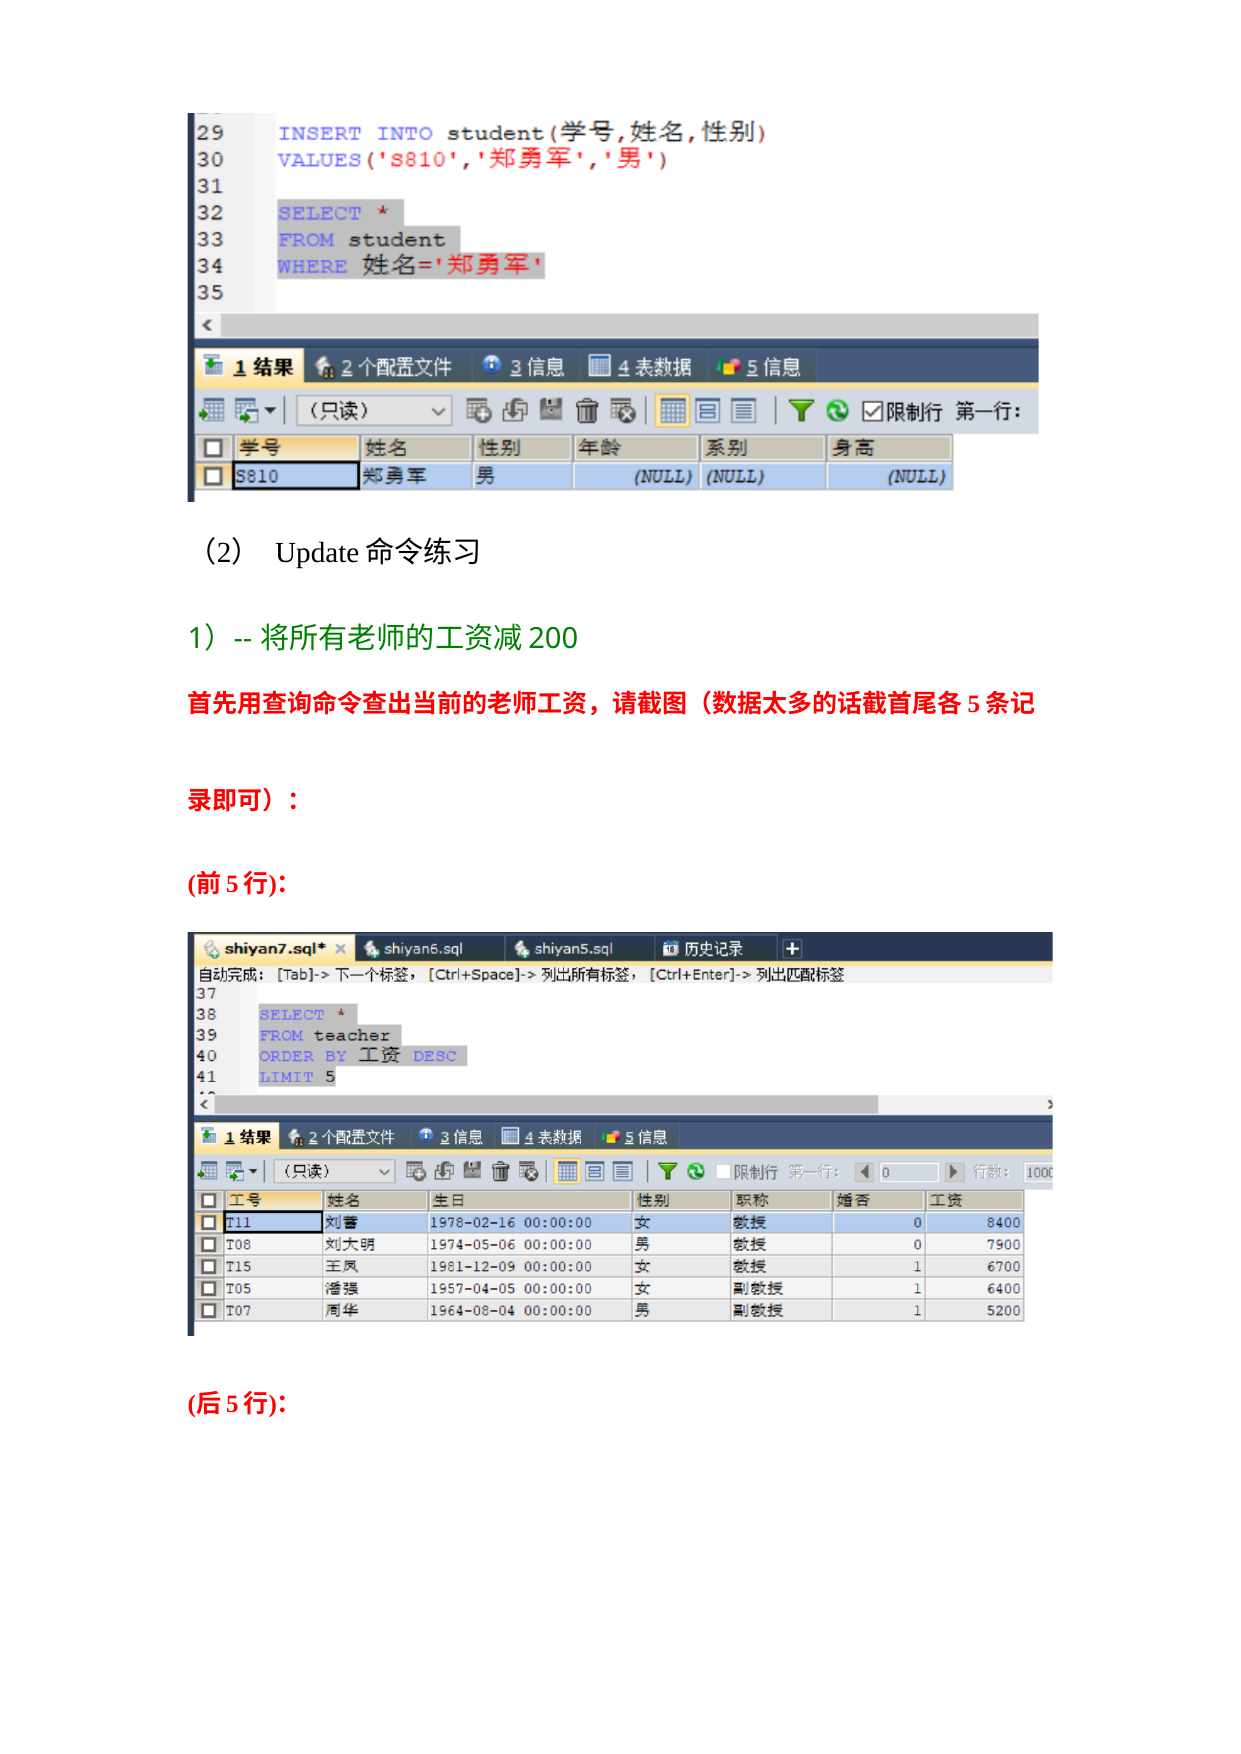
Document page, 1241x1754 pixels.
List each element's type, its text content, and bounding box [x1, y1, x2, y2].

text 1）-- 将所有老师的工资减200 [187, 604, 1053, 669]
text (前5行)： [187, 849, 1053, 914]
picture [187, 113, 1039, 502]
text (后5行)： [187, 1369, 1053, 1434]
picture [187, 932, 1053, 1336]
text 首先用查询命令查出当前的老师工资，请截图（数据太多的话截首尾各5条记录即可）： [187, 669, 1053, 831]
list Update命令练习 [187, 518, 1053, 583]
